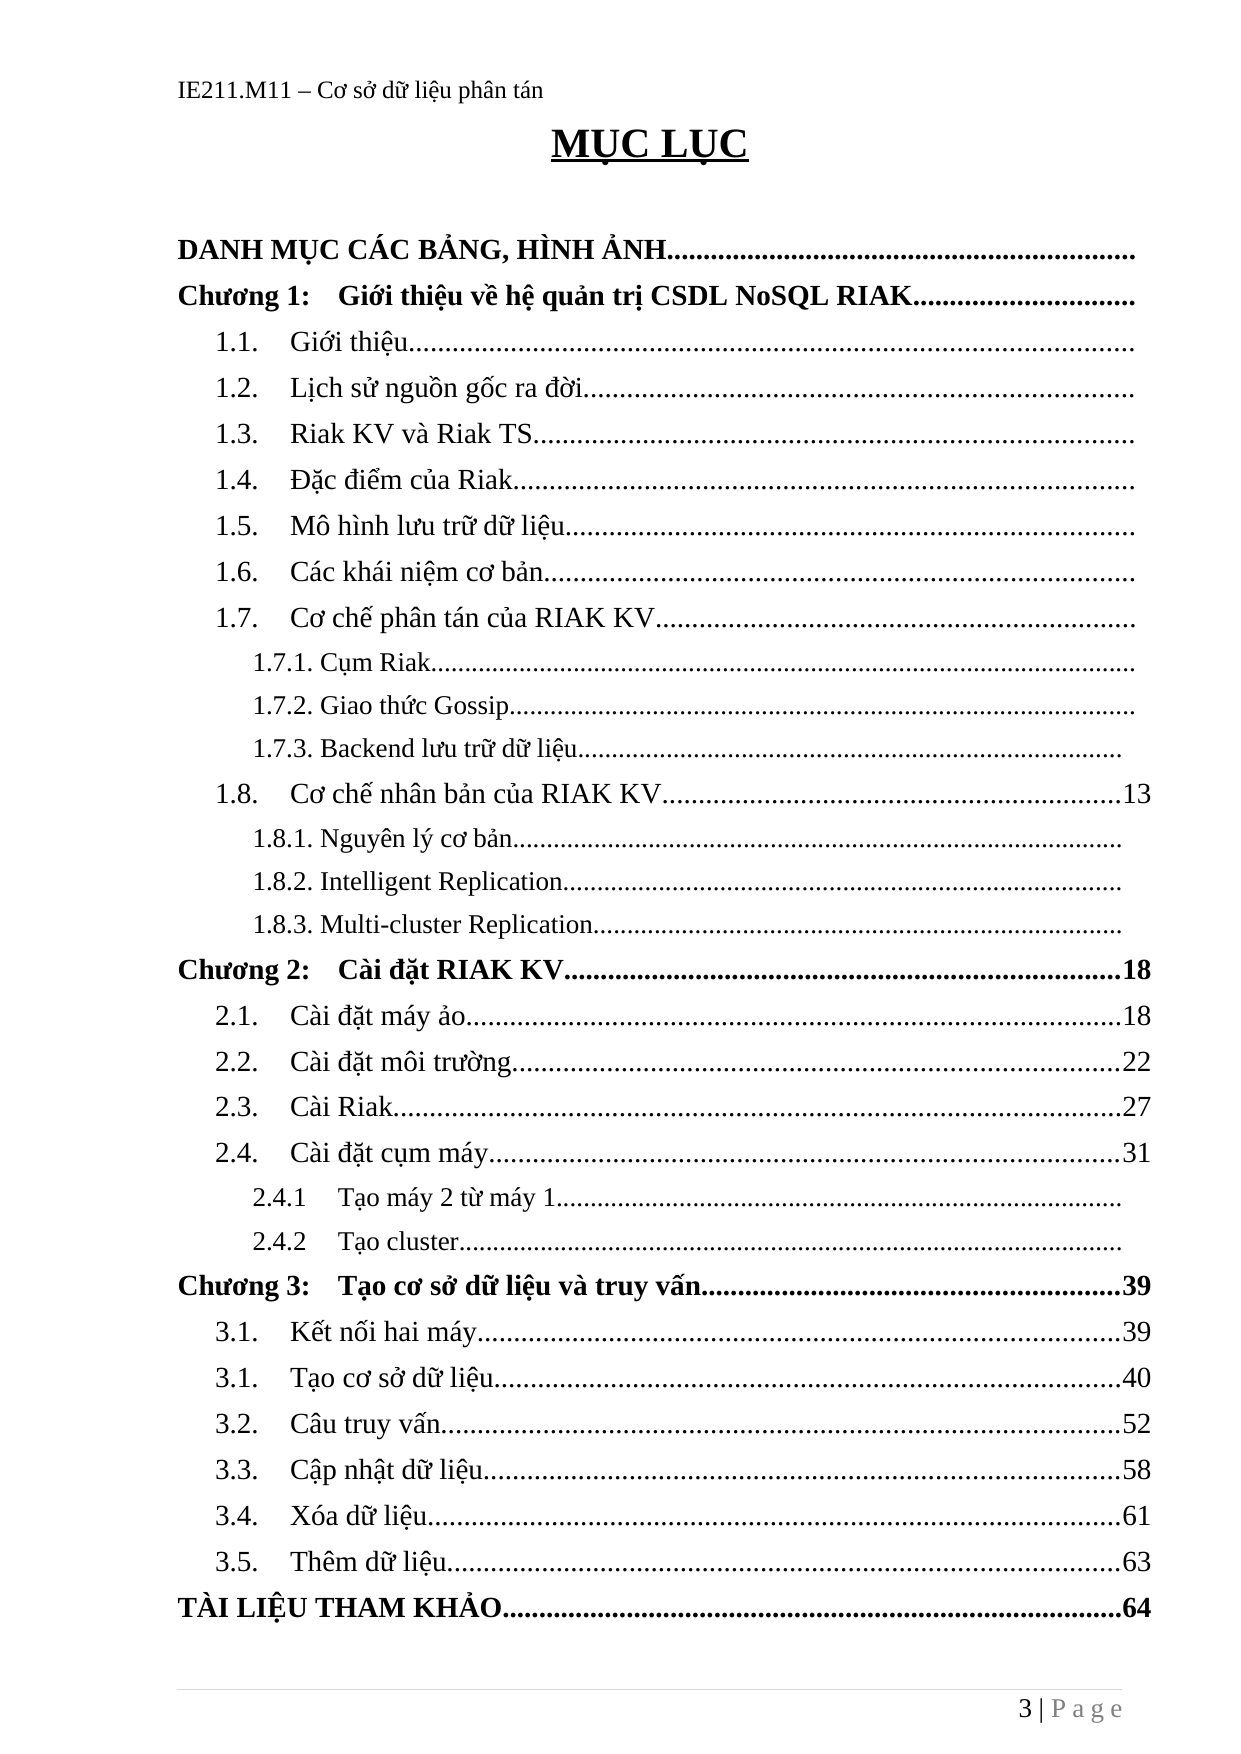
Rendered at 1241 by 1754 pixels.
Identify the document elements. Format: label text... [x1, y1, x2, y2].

text MỤC LỤC [177, 118, 1122, 166]
